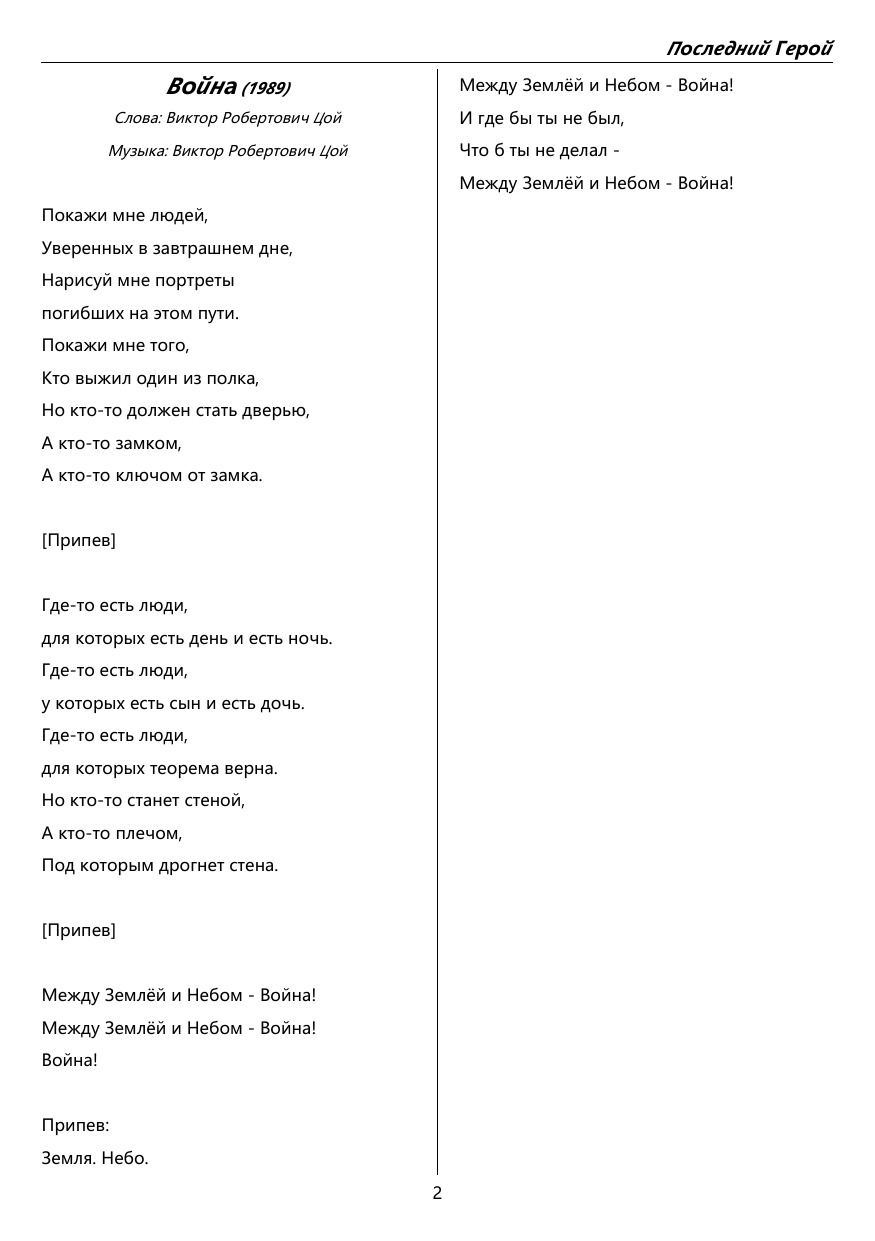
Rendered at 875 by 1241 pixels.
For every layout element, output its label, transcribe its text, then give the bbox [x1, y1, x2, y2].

text А кто-то замком, [41, 427, 415, 459]
text для которых теорема верна. [41, 752, 415, 784]
text Земля. Небо. [41, 1142, 415, 1174]
text А кто-то плечом, [41, 817, 415, 849]
text Но кто-то должен стать дверью, [41, 394, 415, 427]
text для которых есть день и есть ночь. [41, 622, 415, 654]
text у которых есть сын и есть дочь. [41, 687, 415, 719]
text Нарисуй мне портреты [41, 264, 415, 297]
text Покажи мне людей, [41, 199, 415, 232]
text Музыка: Виктор Робертович Цой [41, 134, 415, 167]
text Между Землёй и Небом - Война! [459, 167, 833, 199]
text Покажи мне того, [41, 329, 415, 362]
text Война (1989) [41, 69, 415, 102]
text Слова: Виктор Робертович Цой [41, 102, 415, 134]
text Между Землёй и Небом - Война! [41, 1012, 415, 1044]
text Уверенных в завтрашнем дне, [41, 232, 415, 264]
text Где-то есть люди, [41, 589, 415, 622]
text Где-то есть люди, [41, 654, 415, 687]
text И где бы ты не был, [459, 102, 833, 134]
text Припев: [41, 1109, 415, 1142]
text Где-то есть люди, [41, 719, 415, 752]
text [Припев] [41, 524, 415, 557]
text Под которым дрогнет стена. [41, 849, 415, 882]
text погибших на этом пути. [41, 297, 415, 329]
text Война! [41, 1044, 415, 1077]
text Между Землёй и Небом - Война! [459, 69, 833, 102]
text Кто выжил один из полка, [41, 362, 415, 394]
text Между Землёй и Небом - Война! [41, 979, 415, 1012]
text Но кто-то станет стеной, [41, 784, 415, 817]
text Что б ты не делал - [459, 134, 833, 167]
text А кто-то ключом от замка. [41, 459, 415, 492]
text [Припев] [41, 914, 415, 947]
